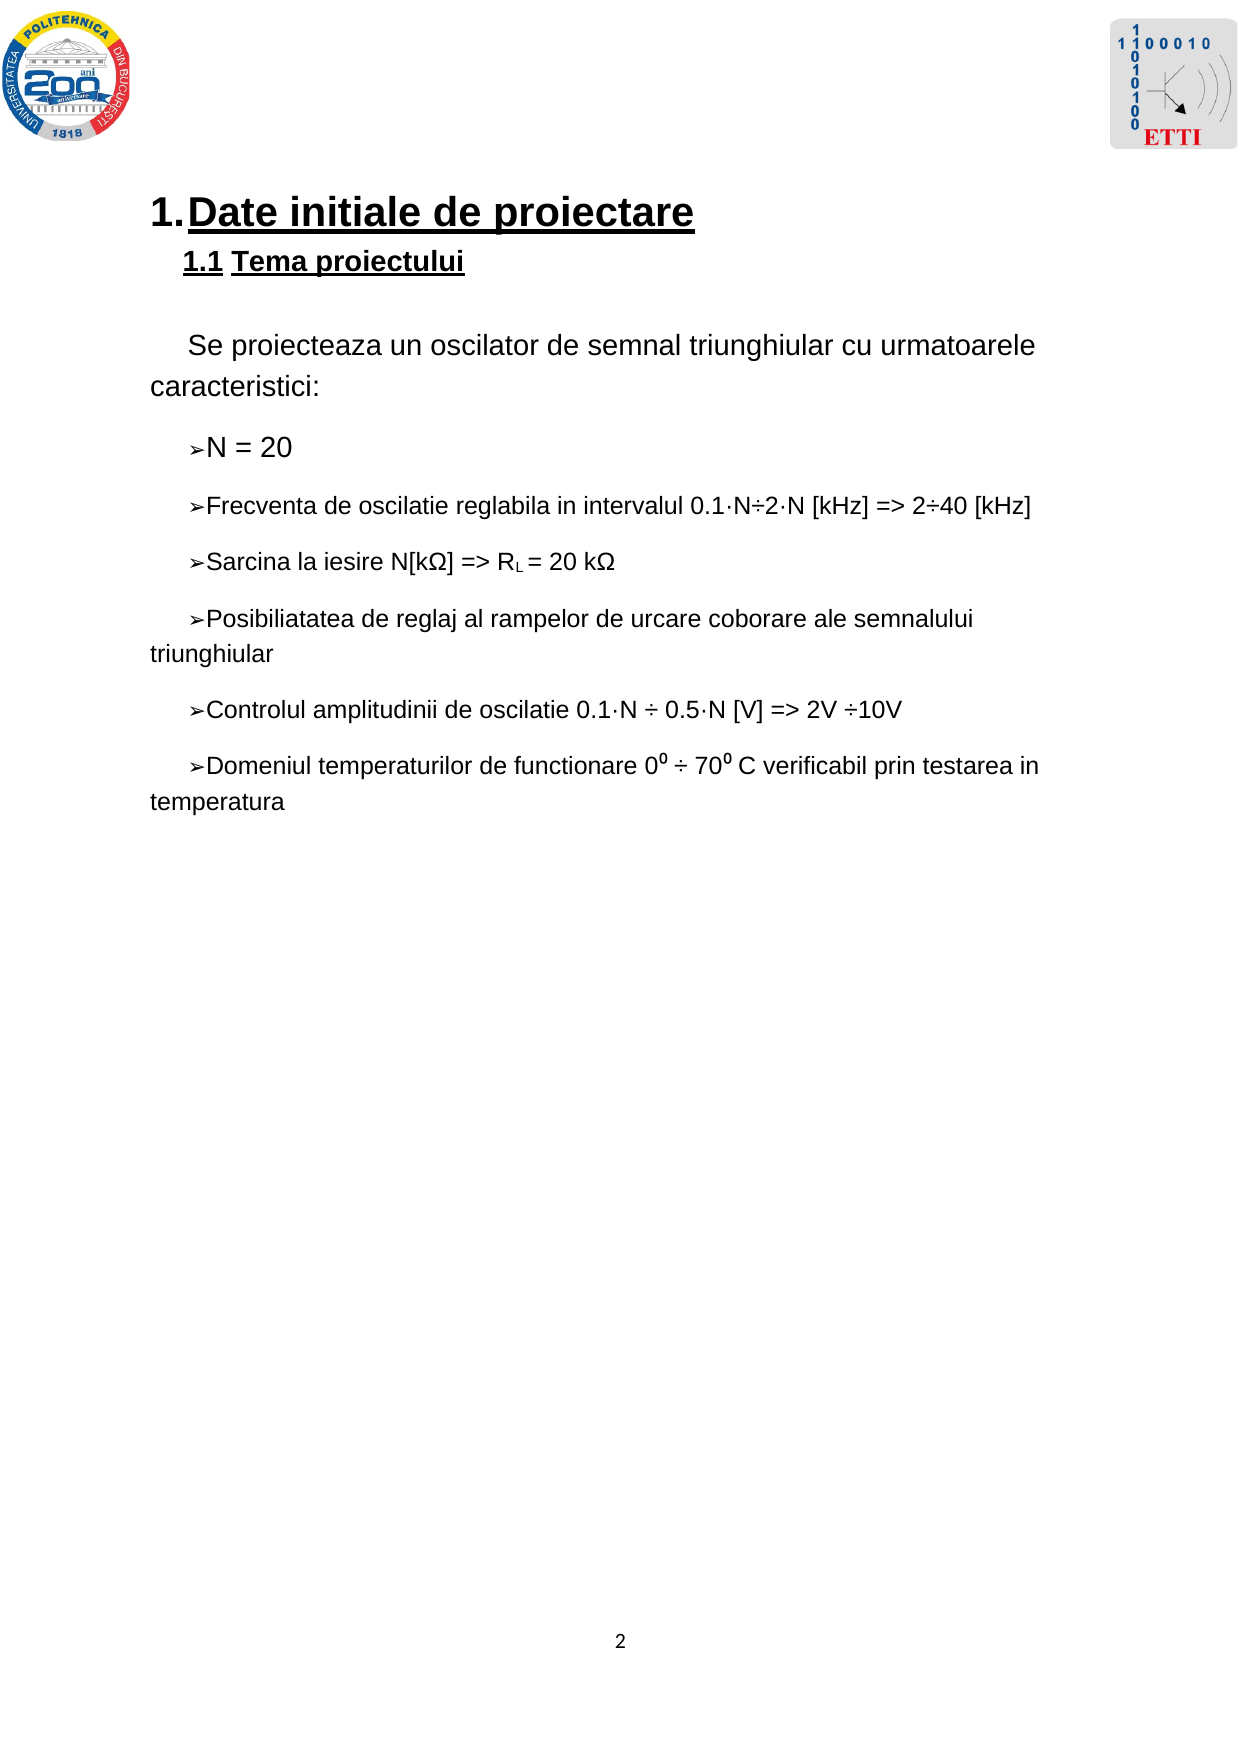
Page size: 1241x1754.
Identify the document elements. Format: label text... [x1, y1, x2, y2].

text ➢Frecventa de oscilatie reglabila in intervalul 0.1·N÷2·N [kHz] => 2÷40 [kHz] [150, 491, 1090, 521]
picture [1108, 18, 1237, 147]
text ➢Domeniul temperaturilor de functionare 0⁰ ÷ 70⁰ C verificabil prin testarea in temperatura [150, 751, 1090, 816]
text Se proiecteaza un oscilator de semnal triunghiular cu urmatoarele caracteristici: [150, 328, 1090, 402]
subtitle 1.1 Tema proiectului [150, 244, 1090, 277]
picture [1, 11, 130, 140]
text ➢N = 20 [150, 429, 1090, 463]
text ➢Controlul amplitudinii de oscilatie 0.1·N ÷ 0.5·N [V] => 2V ÷10V [150, 695, 1090, 724]
text ➢Posibiliatatea de reglaj al rampelor de urcare coborare ale semnalului triunghiular [150, 604, 1090, 668]
text ➢Sarcina la iesire N[kΩ] => RL = 20 kΩ [150, 547, 1090, 577]
subtitle Date initiale de proiectare [150, 187, 1090, 235]
